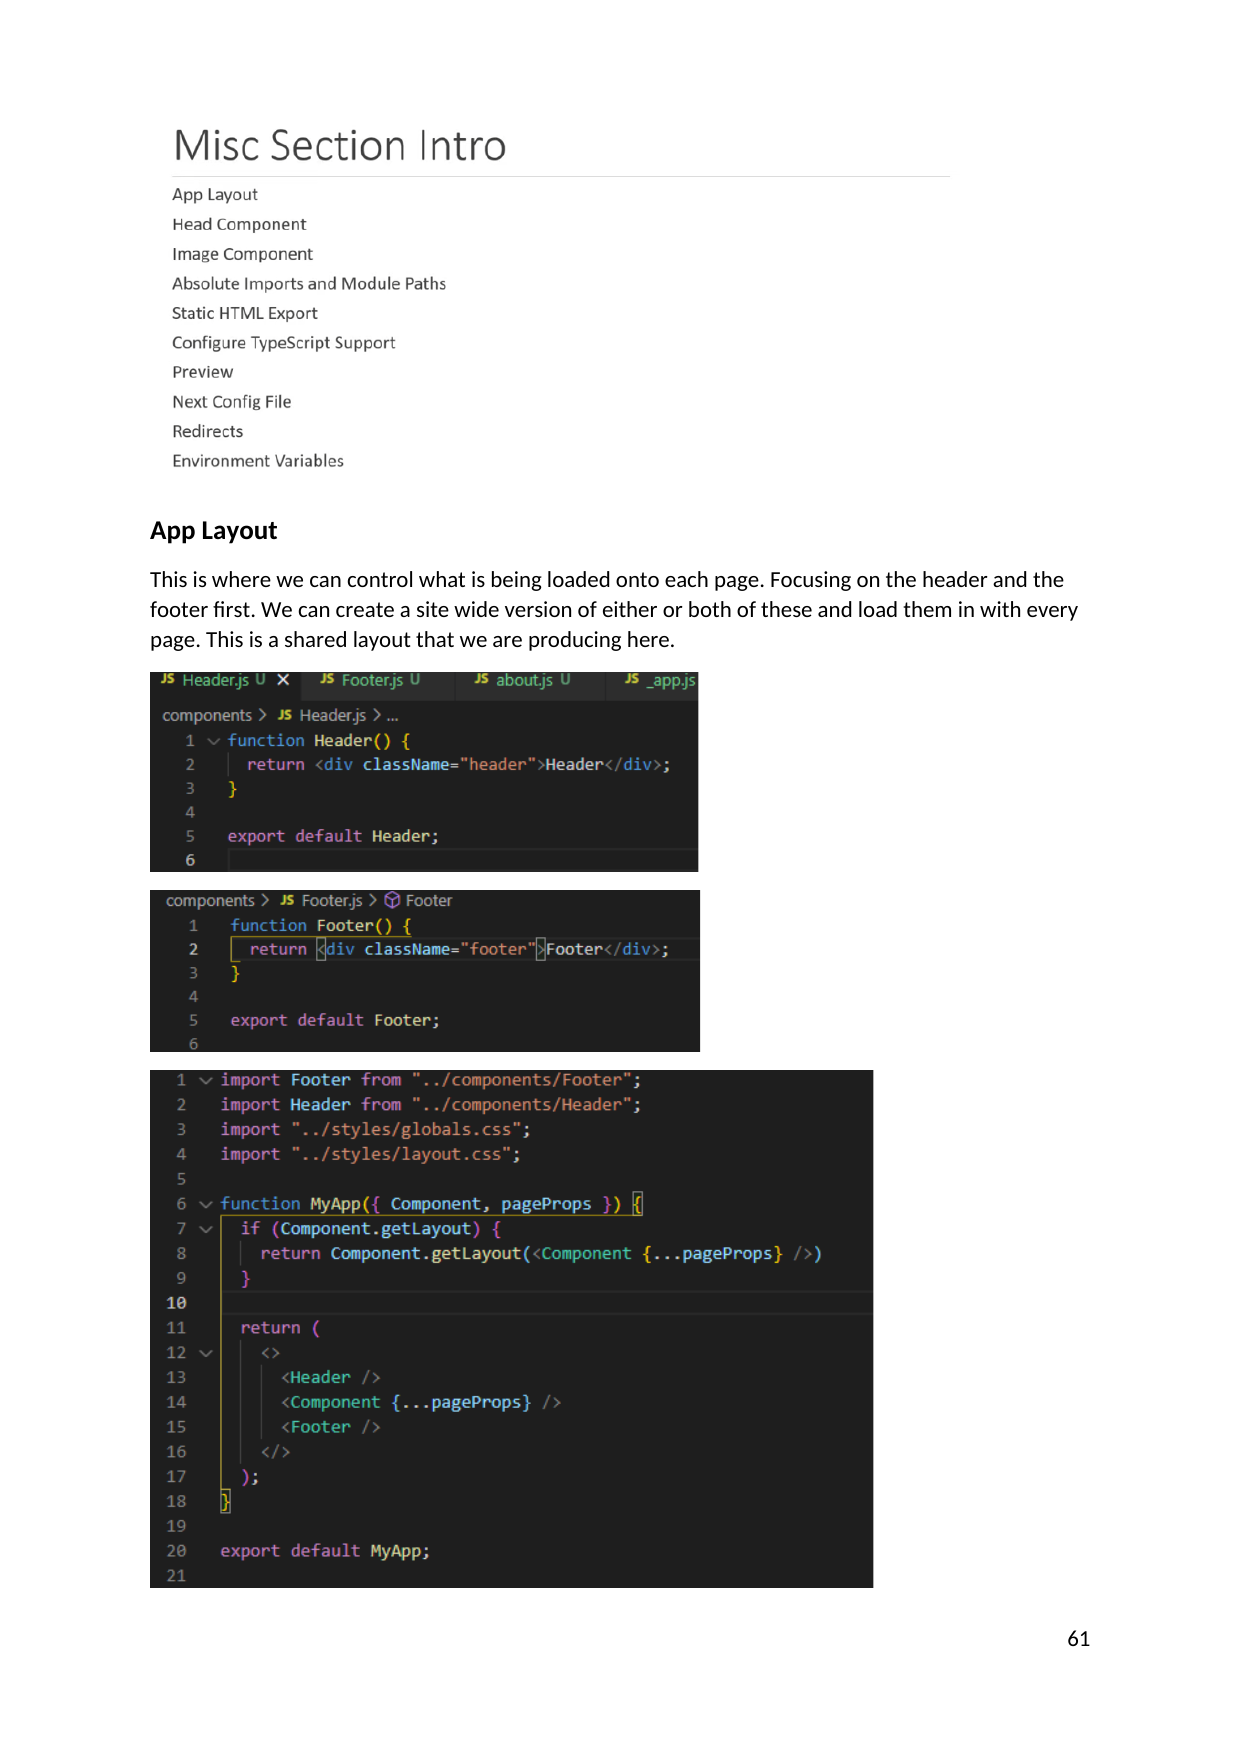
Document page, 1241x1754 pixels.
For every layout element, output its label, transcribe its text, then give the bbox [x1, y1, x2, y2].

picture [150, 672, 699, 872]
text App Layout [150, 513, 1110, 546]
picture [150, 890, 700, 1052]
picture [150, 103, 982, 494]
text This is where we can control what is being loaded onto each page. Focusing on the header and the footer first. We can create a site wide version of either or both of these and load them in with every page. This is a shared layout that we are producing here. [150, 565, 1110, 653]
picture [150, 1070, 874, 1588]
